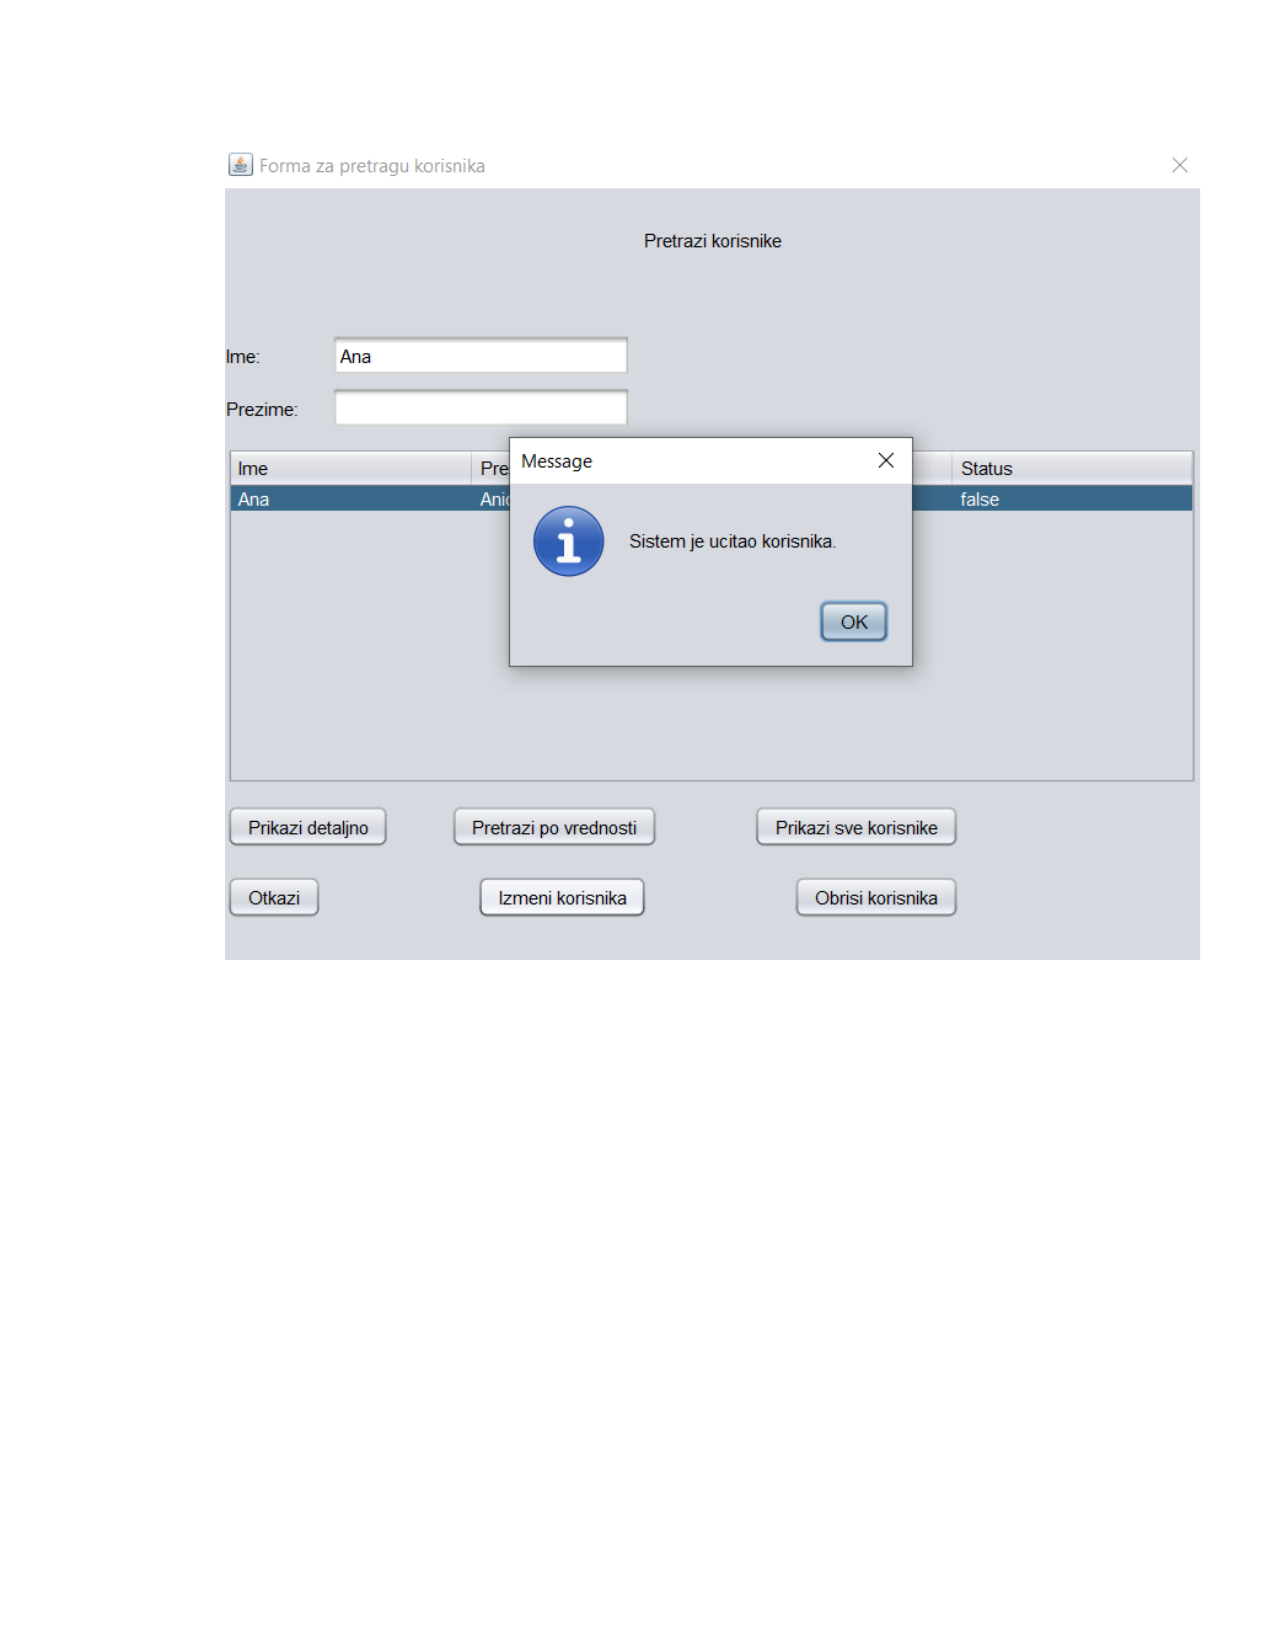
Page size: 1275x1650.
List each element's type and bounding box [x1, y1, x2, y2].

picture [225, 150, 1200, 960]
